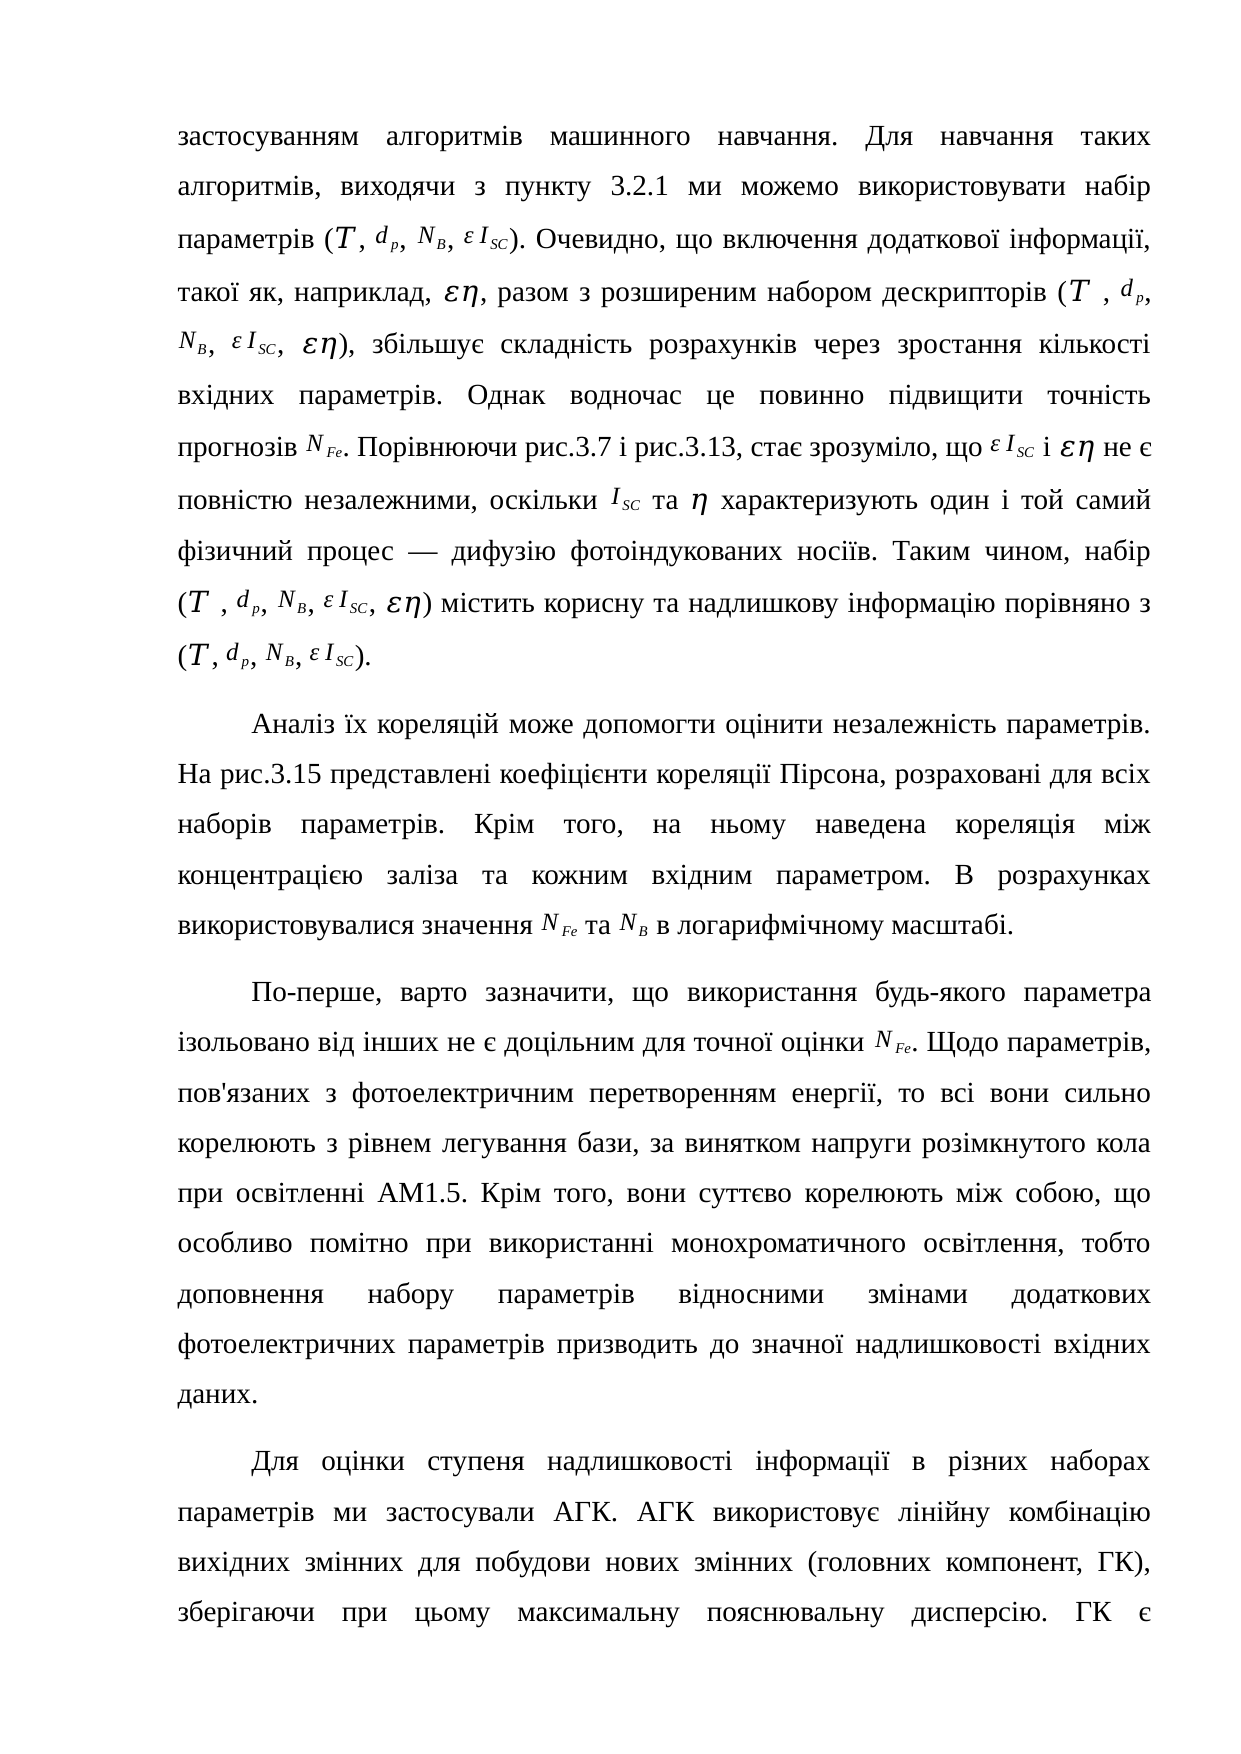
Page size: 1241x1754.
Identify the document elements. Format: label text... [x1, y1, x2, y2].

text Аналіз їх кореляцій може допомогти оцінити незалежність параметрів. На рис.3.15 представлені коефіцієнти кореляції Пірсона, розраховані для всіх наборів параметрів. Крім того, на ньому наведена кореляція між концентрацією заліза та кожним вхідним параметром. В розрахунках використовувалися значення та в логарифмічному масштабі. [177, 706, 1152, 941]
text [177, 118, 1152, 672]
text По-перше, варто зазначити, що використання будь-якого параметра ізольовано від інших не є доцільним для точної оцінки . Щодо параметрів, пов'язаних з фотоелектричним перетворенням енергії, то всі вони сильно корелюють з рівнем легування бази, за винятком напруги розімкнутого кола при освітленні AM1.5. Крім того, вони суттєво корелюють між собою, що особливо помітно при використанні монохроматичного освітлення, тобто доповнення набору параметрів відносними змінами додаткових фотоелектричних параметрів призводить до значної надлишковості вхідних даних. [177, 974, 1152, 1410]
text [177, 1443, 1152, 1628]
